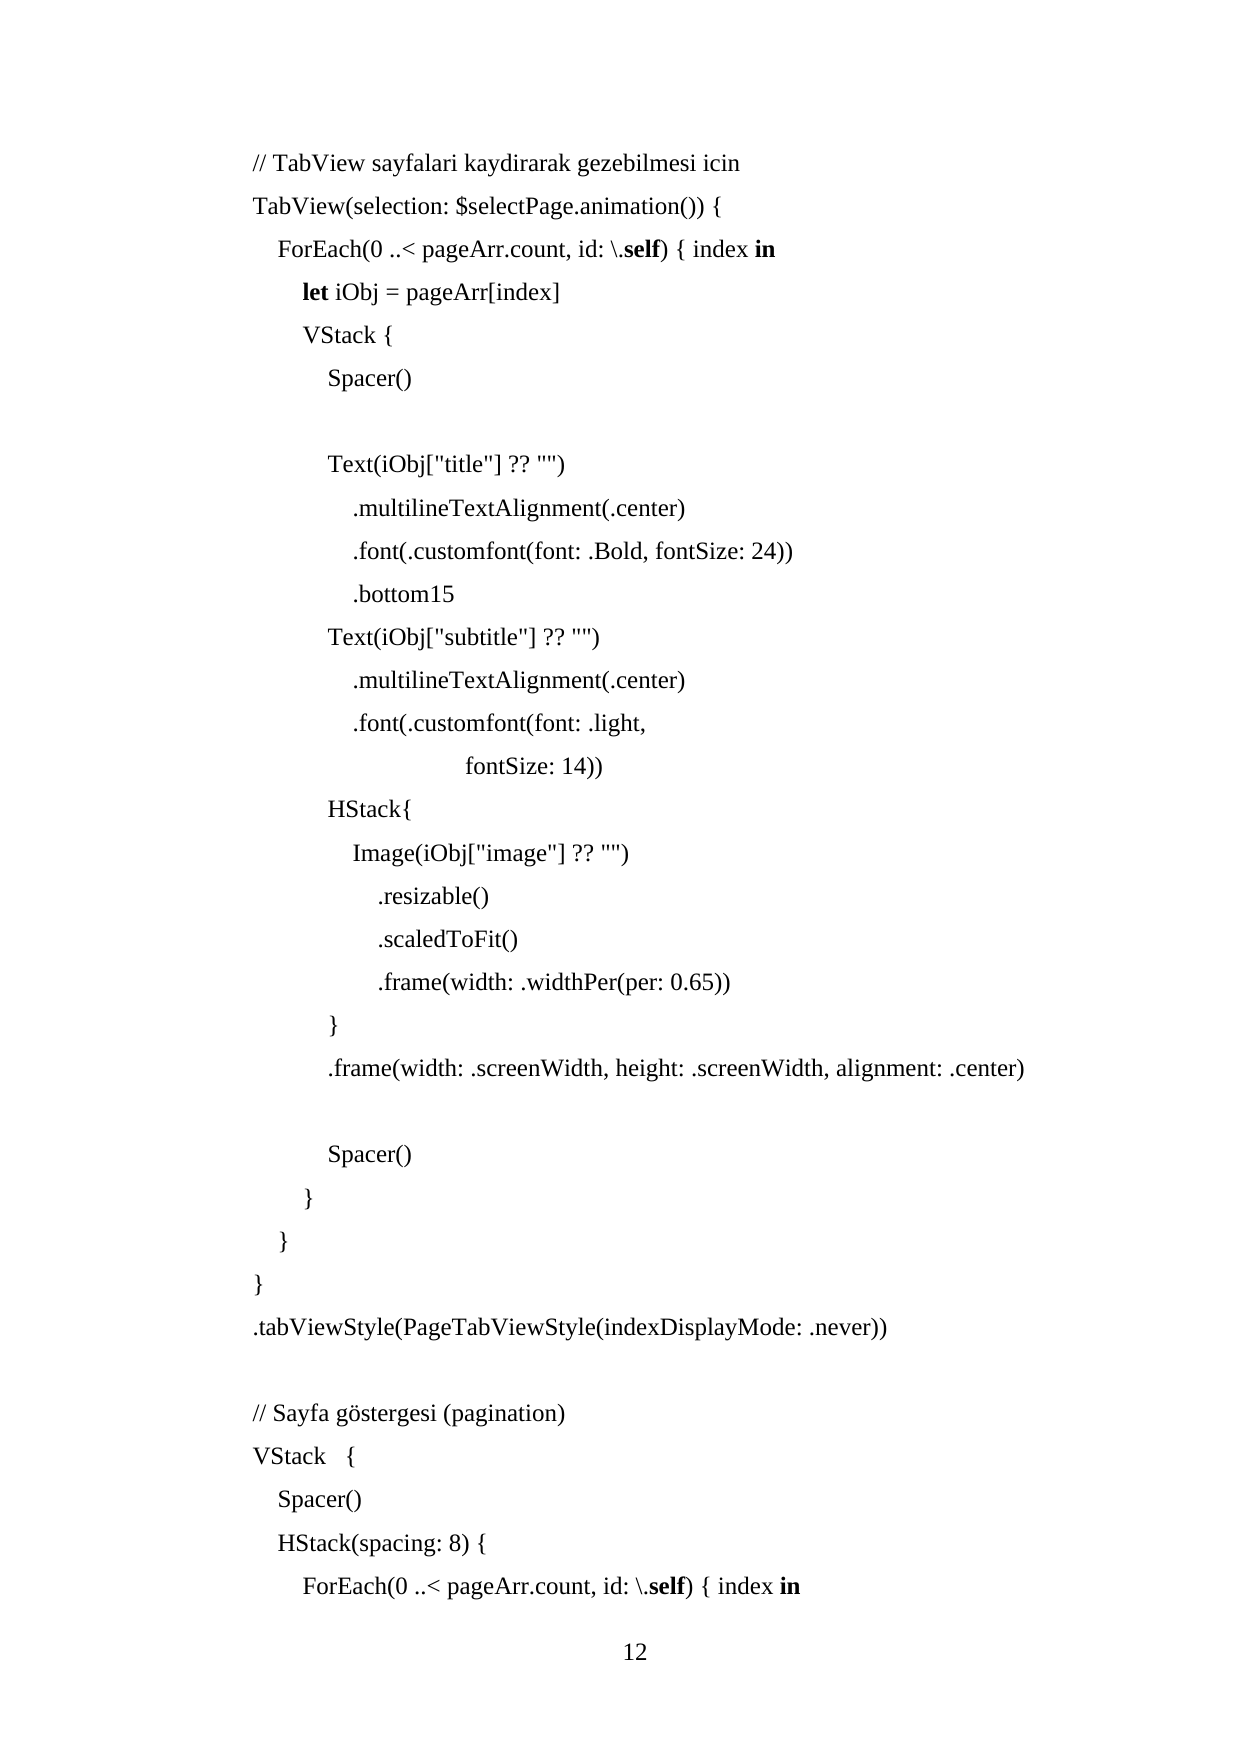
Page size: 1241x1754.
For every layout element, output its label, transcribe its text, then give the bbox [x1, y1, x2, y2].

text TabView(selection: $selectPage.animation()) { [177, 191, 1092, 219]
text .font(.customfont(font: .light, [177, 708, 1092, 737]
text } [177, 1269, 1092, 1298]
text Spacer() [177, 1139, 1092, 1168]
text ForEach(0 ..< pageArr.count, id: \.self) { index in [177, 234, 1092, 263]
text Spacer() [177, 1484, 1092, 1513]
text } [177, 1226, 1092, 1254]
text .frame(width: .widthPer(per: 0.65)) [177, 967, 1092, 996]
text Text(iObj["subtitle"] ?? "") [177, 622, 1092, 651]
text .multilineTextAlignment(.center) [177, 493, 1092, 521]
text .scaledToFit() [177, 924, 1092, 953]
text VStack { [177, 1441, 1092, 1470]
text fontSize: 14)) [177, 751, 1092, 780]
text VStack { [177, 320, 1092, 349]
text .resizable() [177, 881, 1092, 909]
text Spacer() [177, 363, 1092, 392]
text } [177, 1010, 1092, 1039]
text // TabView sayfalari kaydirarak gezebilmesi icin [177, 148, 1092, 176]
text let iObj = pageArr[index] [177, 277, 1092, 306]
text ForEach(0 ..< pageArr.count, id: \.self) { index in [177, 1571, 1092, 1599]
text HStack(spacing: 8) { [177, 1528, 1092, 1556]
text HStack{ [177, 794, 1092, 823]
text .multilineTextAlignment(.center) [177, 665, 1092, 694]
text .frame(width: .screenWidth, height: .screenWidth, alignment: .center) [177, 1053, 1092, 1082]
text Image(iObj["image"] ?? "") [177, 838, 1092, 866]
text } [177, 1183, 1092, 1211]
text Text(iObj["title"] ?? "") [177, 449, 1092, 478]
text .font(.customfont(font: .Bold, fontSize: 24)) [177, 536, 1092, 564]
text // Sayfa göstergesi (pagination) [177, 1398, 1092, 1427]
text .tabViewStyle(PageTabViewStyle(indexDisplayMode: .never)) [177, 1312, 1092, 1341]
text .bottom15 [177, 579, 1092, 608]
